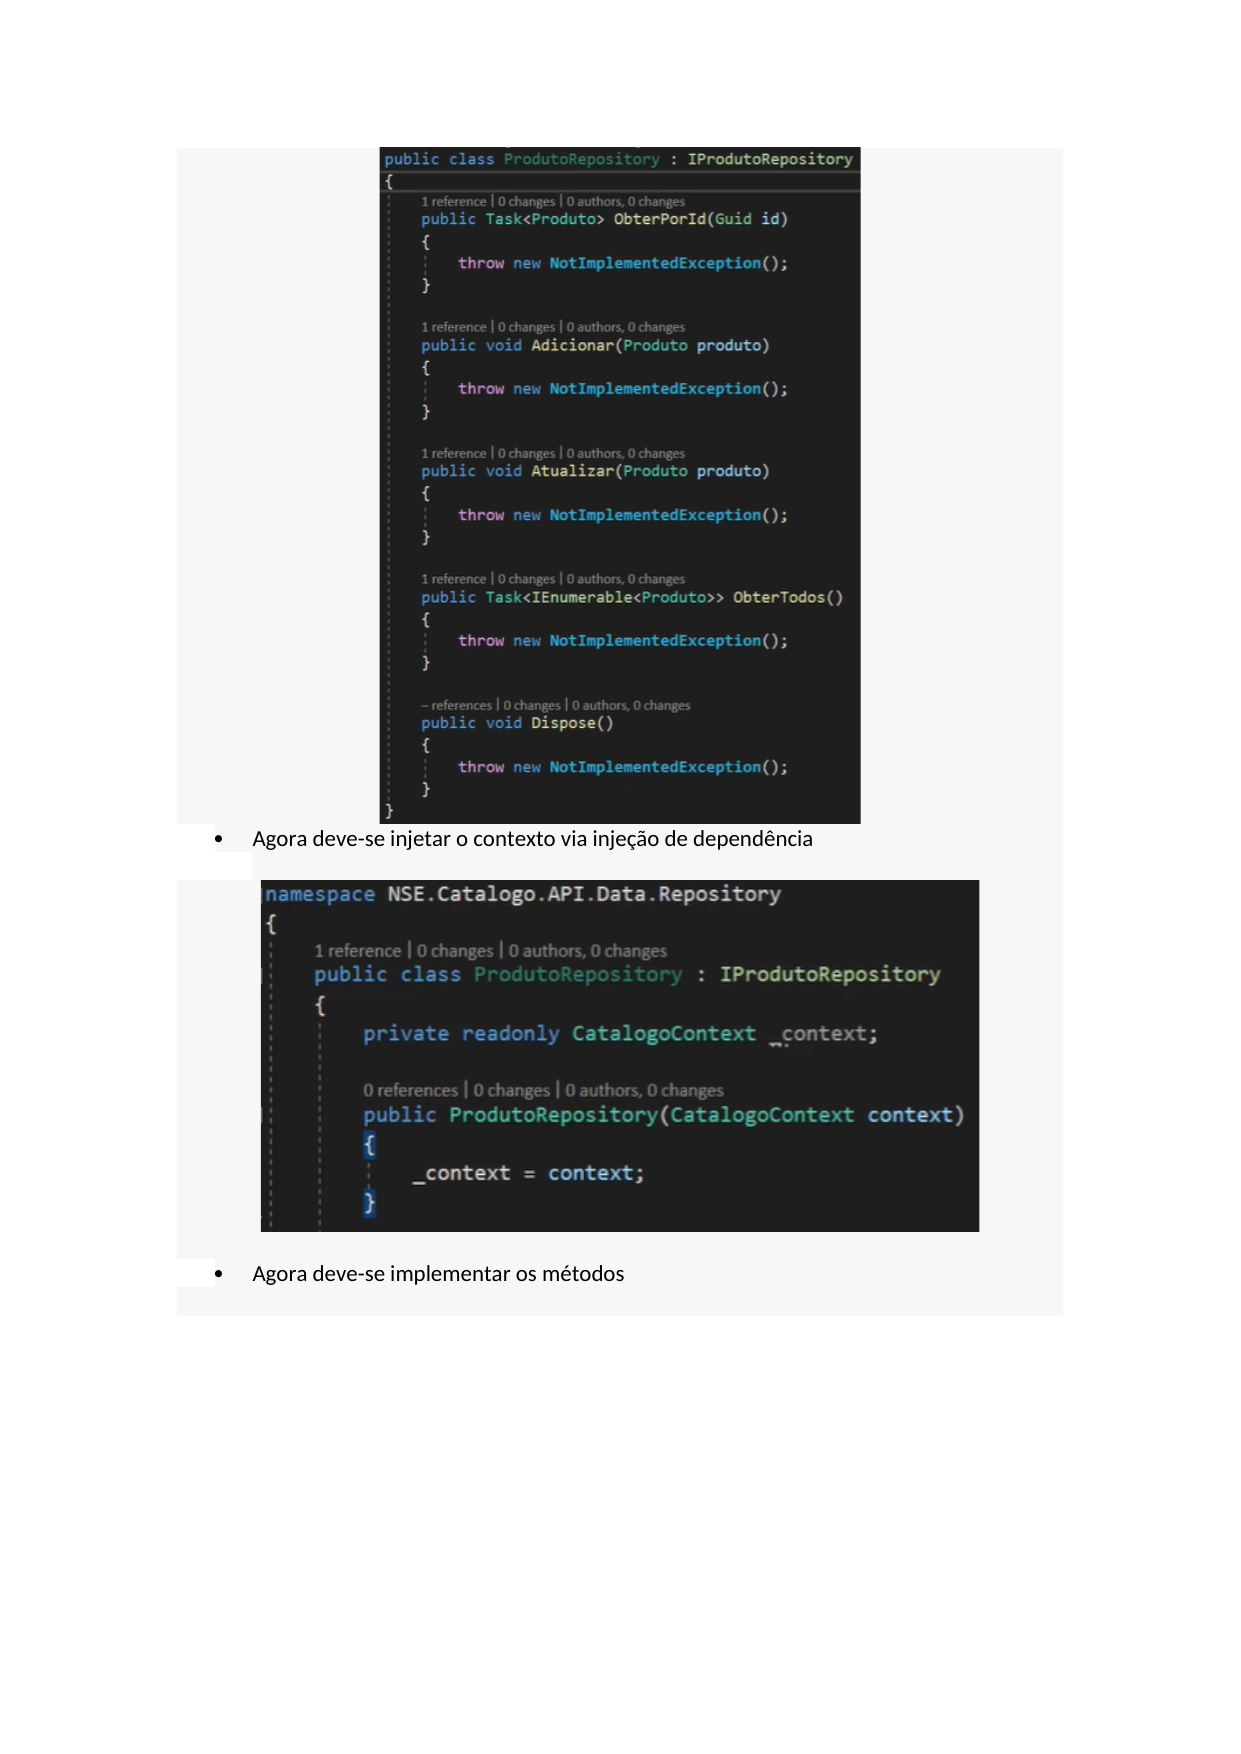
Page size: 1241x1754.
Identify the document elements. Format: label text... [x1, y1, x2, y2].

list Agora deve-se injetar o contexto via injeção de dependência [215, 824, 1063, 852]
picture [260, 880, 980, 1232]
picture [379, 147, 861, 824]
list Agora deve-se implementar os métodos [215, 1259, 1063, 1287]
